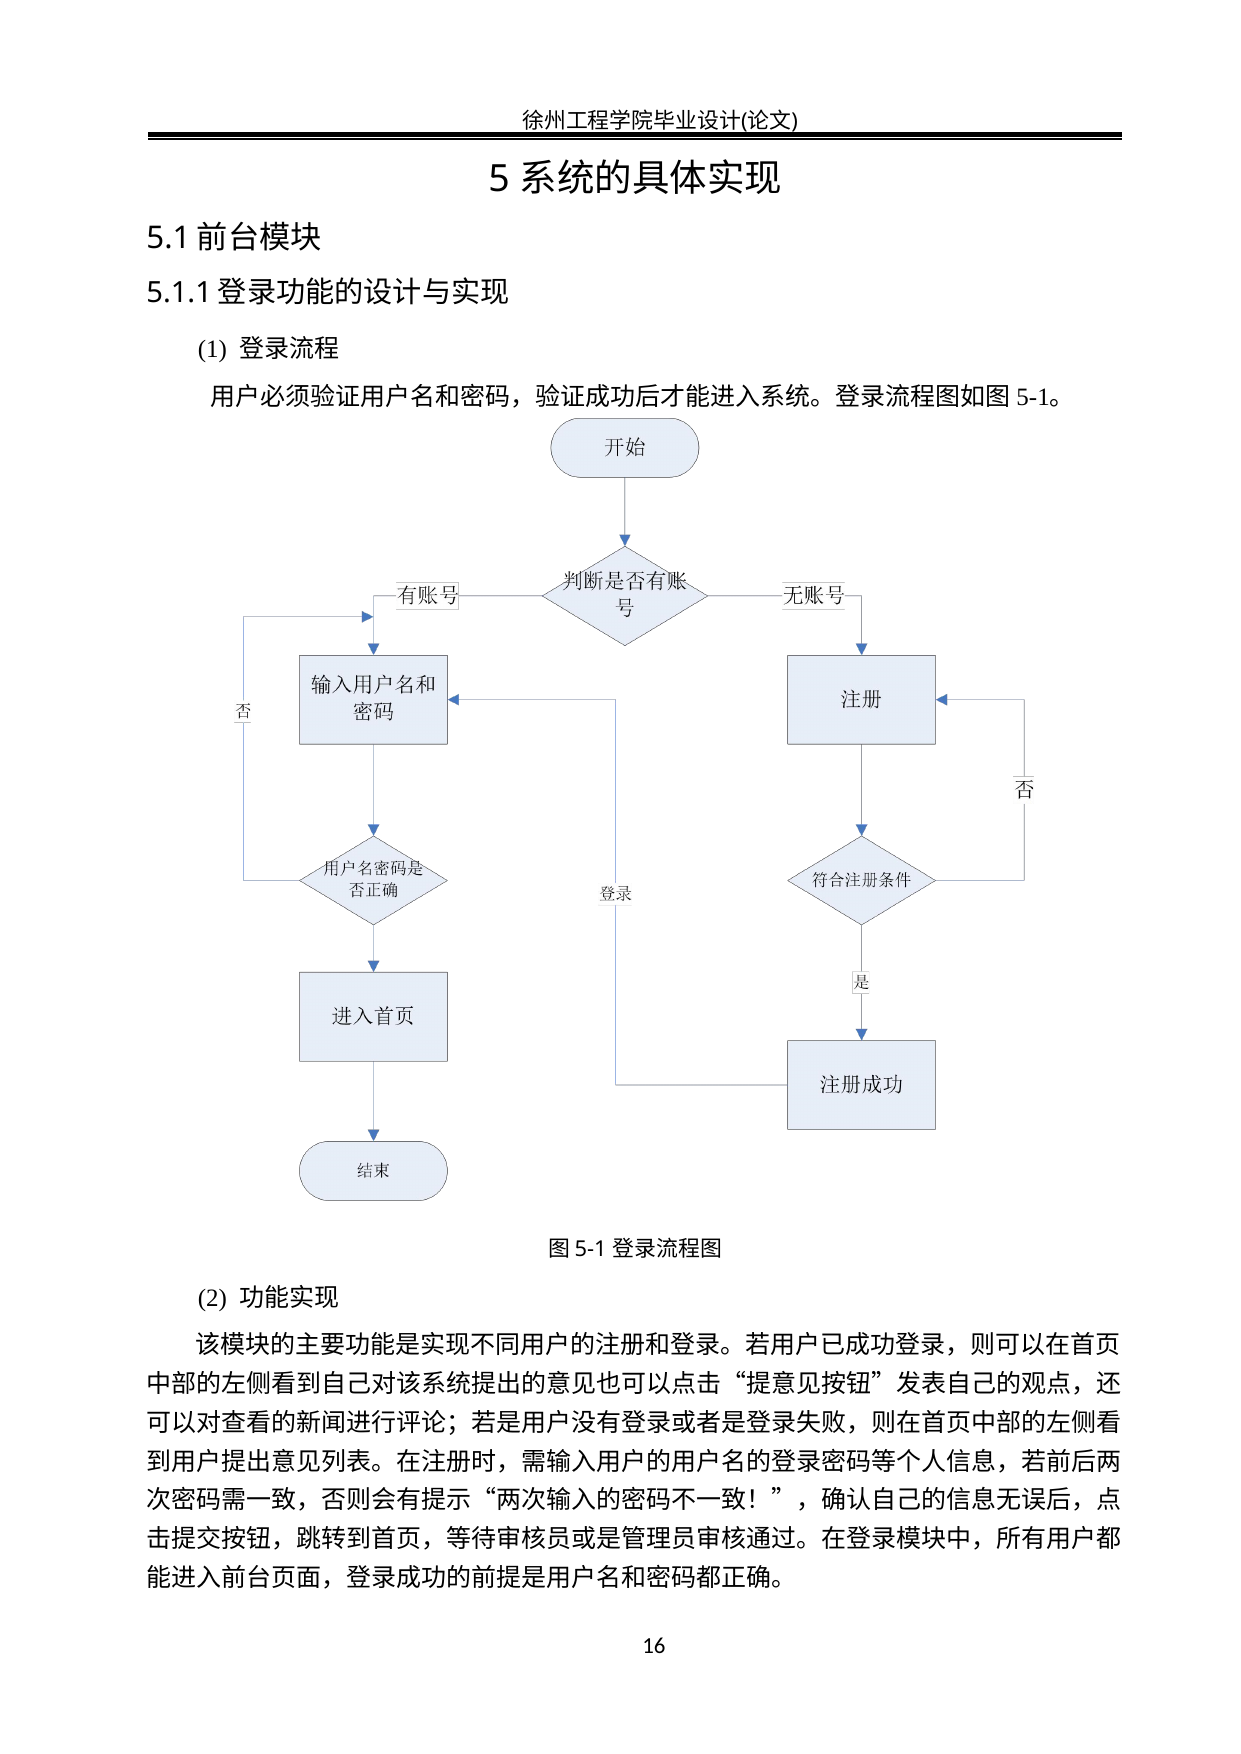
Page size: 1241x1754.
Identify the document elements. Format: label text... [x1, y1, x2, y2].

text 图5-1 登录流程图 [177, 1231, 1093, 1262]
picture [199, 415, 1079, 1204]
text 用户必须验证用户名和密码，验证成功后才能进入系统。登录流程图如图 5-1。 [149, 377, 1136, 413]
list 功能实现 [198, 1277, 1136, 1313]
list 登录流程 [198, 328, 1136, 364]
subtitle 5.1前台模块 [146, 213, 1136, 258]
text 该模块的主要功能是实现不同用户的注册和登录。若用户已成功登录，则可以在首页中部的左侧看到自己对该系统提出的意见也可以点击“提意见按钮”发表自己的观点，还可以对查看的新闻进行评论；若是用户没有登录或者是登录失败，则在首页中部的左侧看到用户提出意见列表。在注册时，需输入用户的用户名的登录密码等个人信息，若前后两次密码需一致，否则会有提示“两次输入的密码不一致！”，确认自己的信息无误后，点击提交按钮，跳转到首页，等待审核员或是管理员审核通过。在登录模块中，所有用户都能进入前台页面，登录成功的前提是用户名和密码都正确。 [146, 1325, 1136, 1593]
subtitle 5.1.1登录功能的设计与实现 [146, 269, 1136, 311]
subtitle 5 系统的具体实现 [209, 148, 1061, 202]
